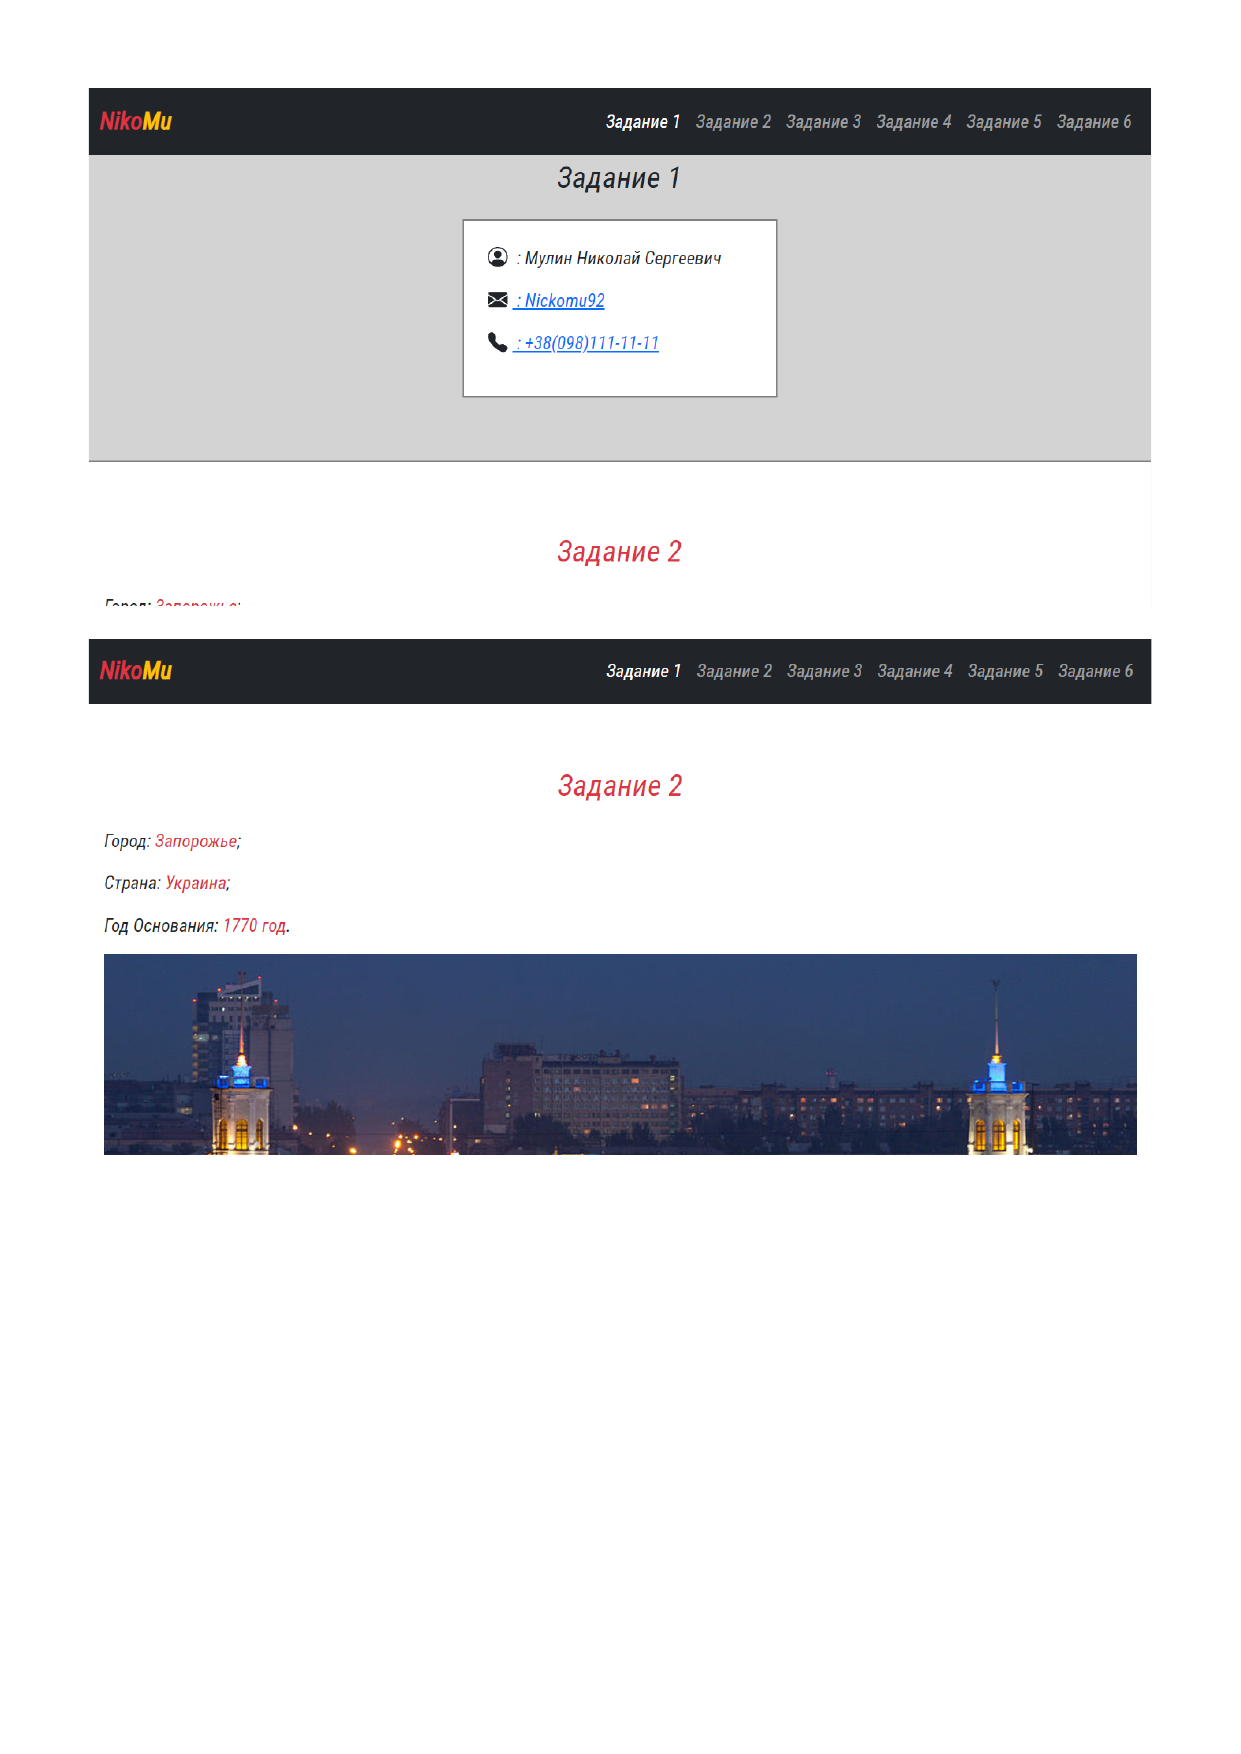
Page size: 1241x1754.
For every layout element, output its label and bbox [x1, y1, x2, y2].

picture [88, 639, 1152, 1155]
picture [88, 88, 1152, 606]
